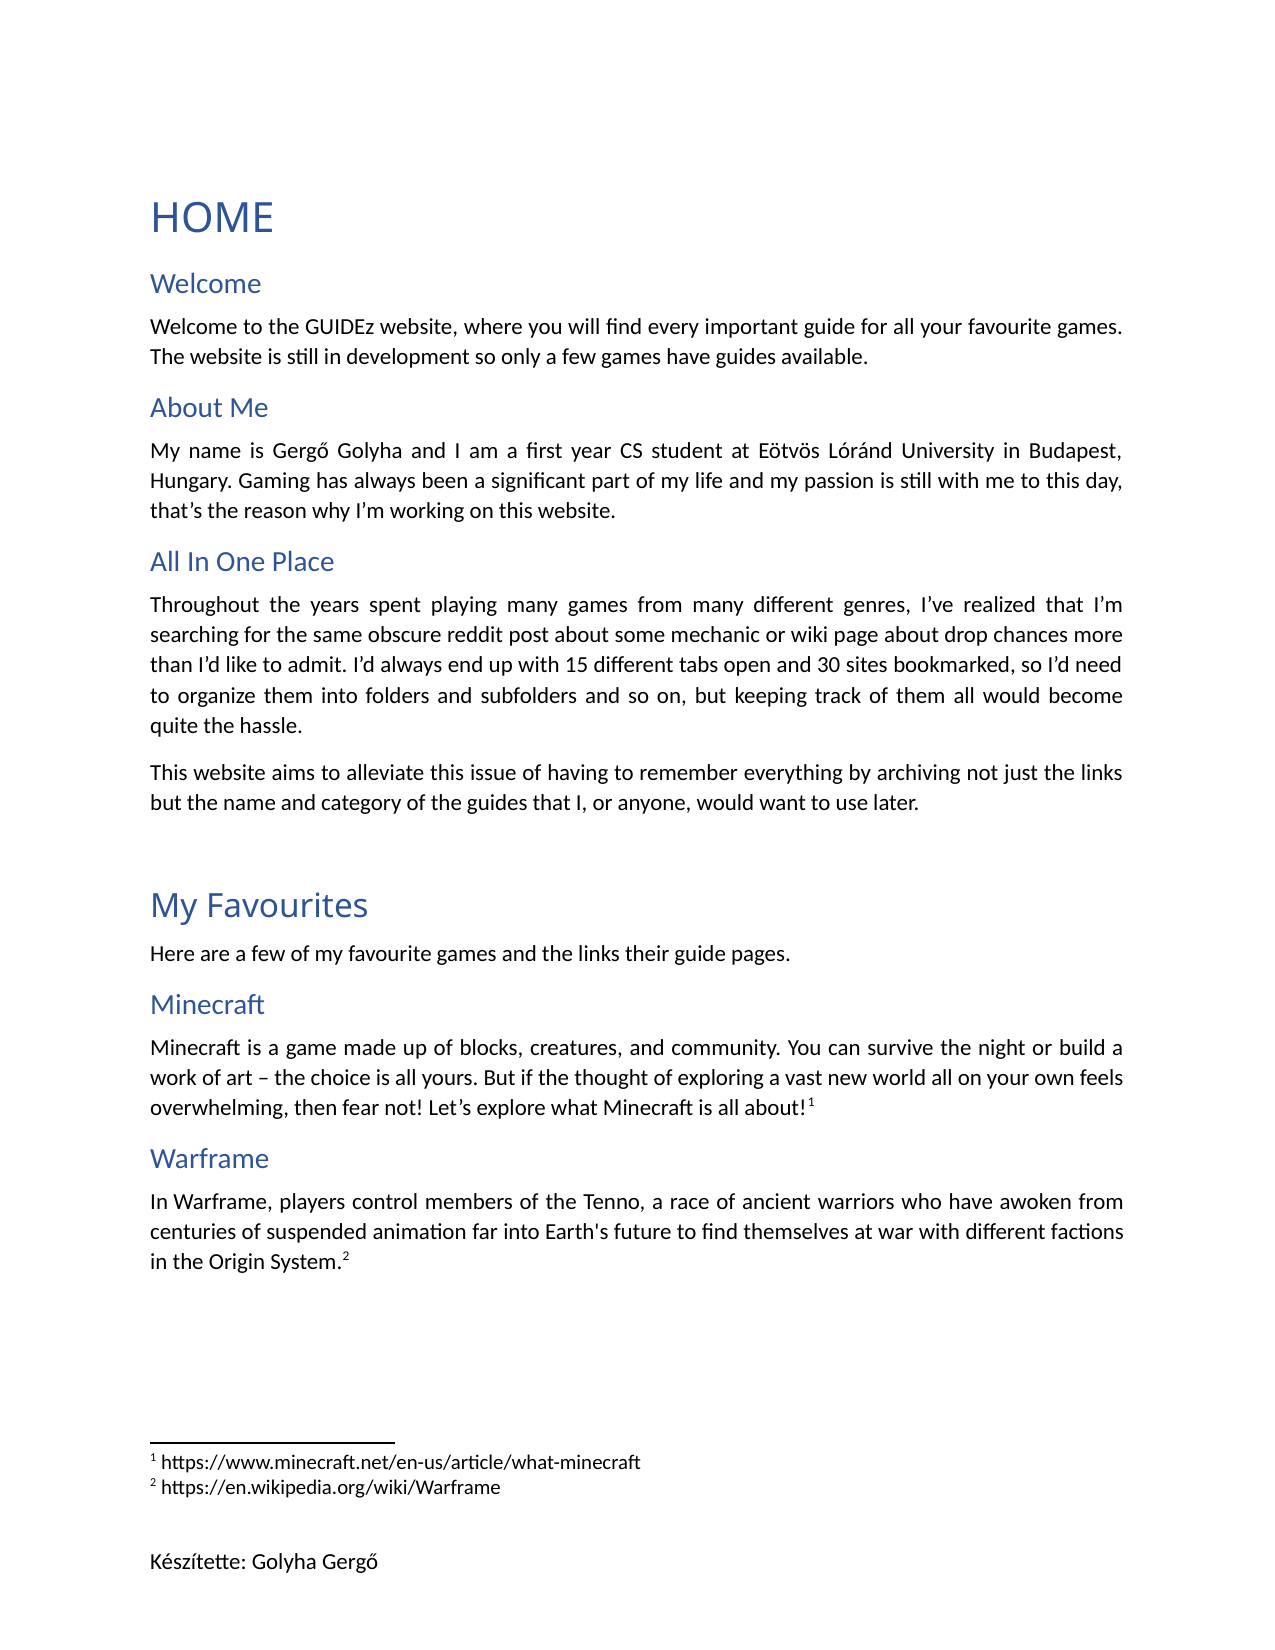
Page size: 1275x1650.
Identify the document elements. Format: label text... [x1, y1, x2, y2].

subtitle Welcome [150, 265, 1125, 301]
subtitle About Me [150, 389, 1125, 425]
subtitle My Favourites [150, 882, 1125, 927]
subtitle Warframe [150, 1140, 1125, 1176]
text This website aims to alleviate this issue of having to remember everything by archiving not just the links but the name and category of the guides that I, or anyone, would want to use later. [150, 758, 1125, 816]
text In Warframe, players control members of the Tenno, a race of ancient warriors who have awoken from centuries of suspended animation far into Earth's future to find themselves at war with different factions in the Origin System. [150, 1187, 1125, 1275]
subtitle HOME [150, 187, 1125, 244]
text Minecraft is a game made up of blocks, creatures, and community. You can survive the night or build a work of art – the choice is all yours. But if the thought of exploring a vast new world all on your own feels overwhelming, then fear not! Let’s explore what Minecraft is all about! [150, 1033, 1125, 1121]
subtitle Minecraft [150, 986, 1125, 1022]
text Throughout the years spent playing many games from many different genres, I’ve realized that I’m searching for the same obscure reddit post about some mechanic or wiki page about drop chances more than I’d like to admit. I’d always end up with 15 different tabs open and 30 sites bookmarked, so I’d need to organize them into folders and subfolders and so on, but keeping track of them all would become quite the hassle. [150, 590, 1125, 739]
text My name is Gergő Golyha and I am a first year CS student at Eötvös Lóránd University in Budapest, Hungary. Gaming has always been a significant part of my life and my passion is still with me to this day, that’s the reason why I’m working on this website. [150, 436, 1125, 524]
subtitle All In One Place [150, 543, 1125, 579]
text Welcome to the GUIDEz website, where you will find every important guide for all your favourite games. The website is still in development so only a few games have guides available. [150, 312, 1125, 370]
text Here are a few of my favourite games and the links their guide pages. [150, 939, 1125, 967]
